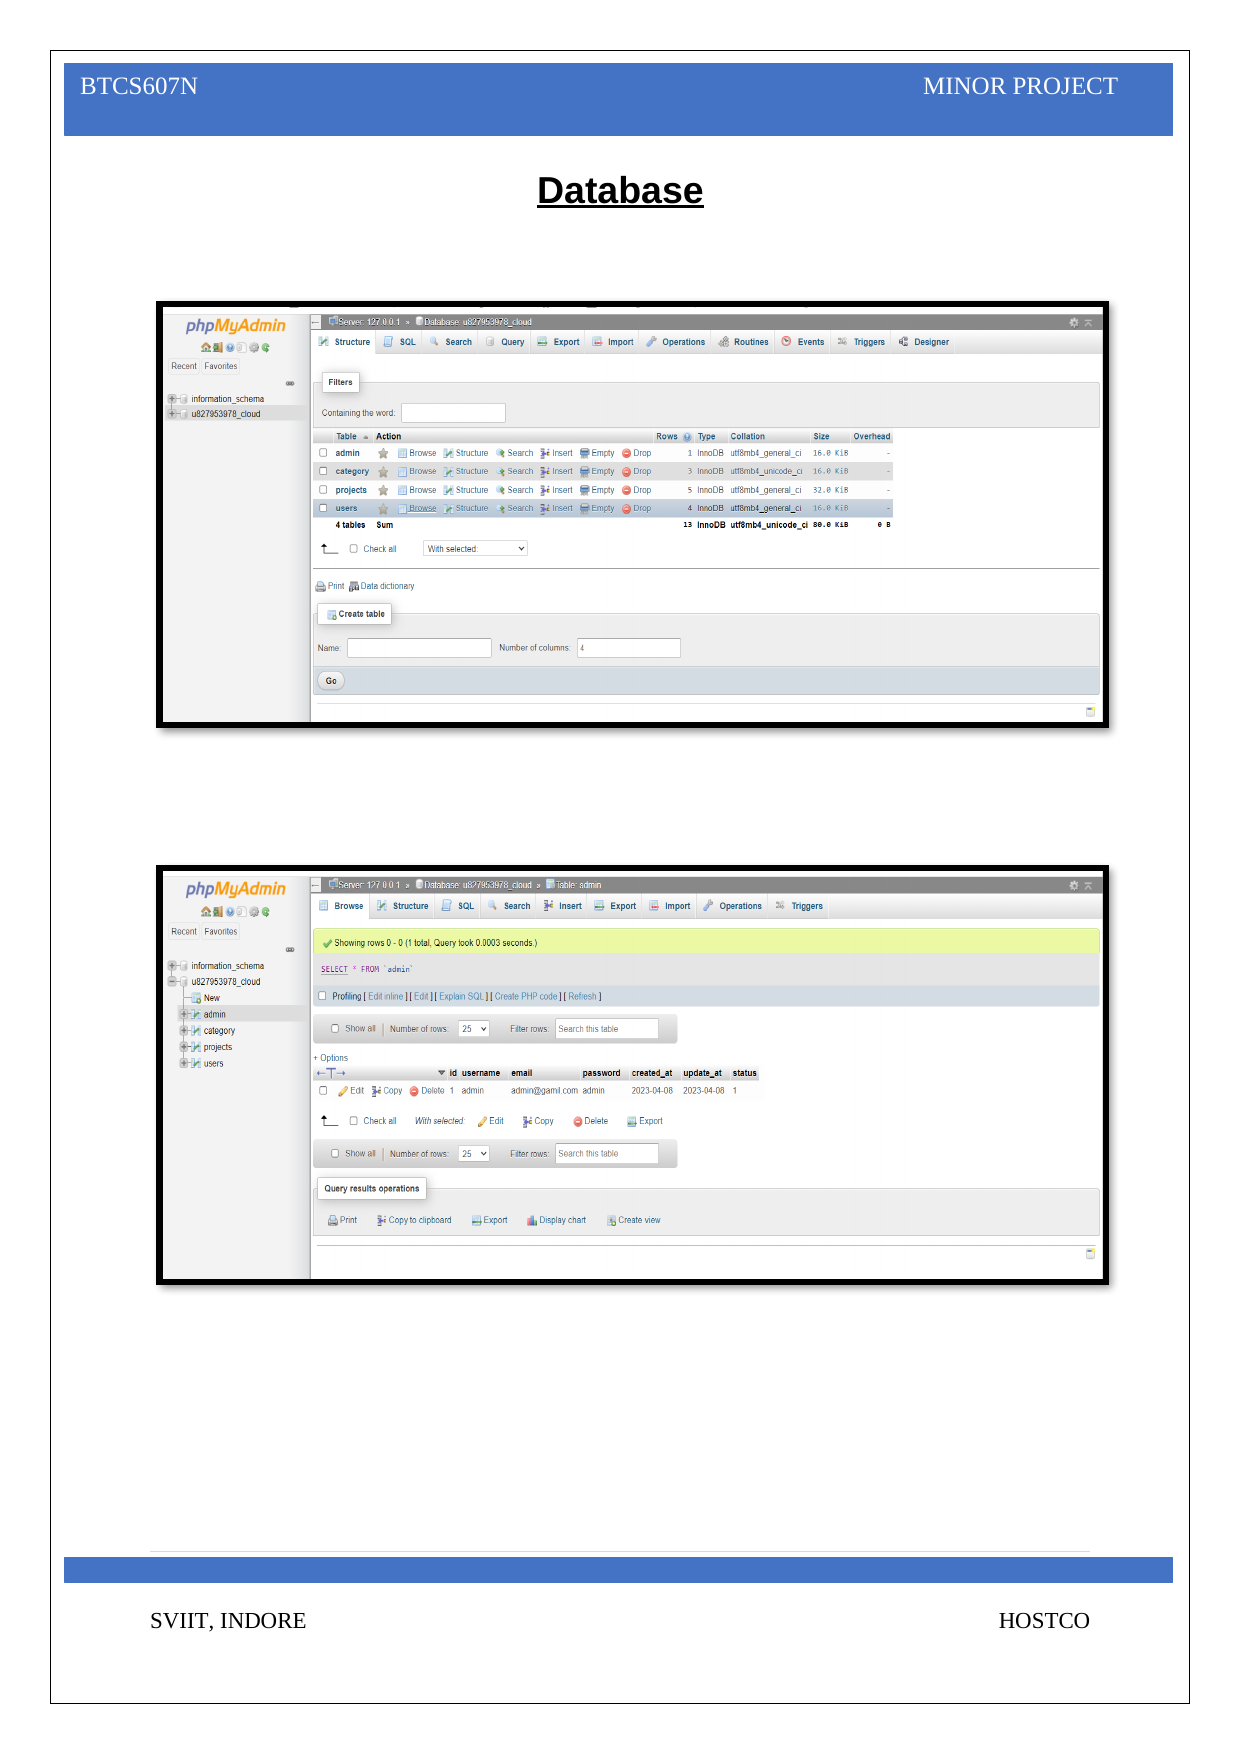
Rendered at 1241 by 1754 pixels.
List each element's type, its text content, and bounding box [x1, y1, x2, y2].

text Database [150, 168, 1090, 211]
picture [163, 307, 1103, 722]
picture [163, 871, 1103, 1279]
